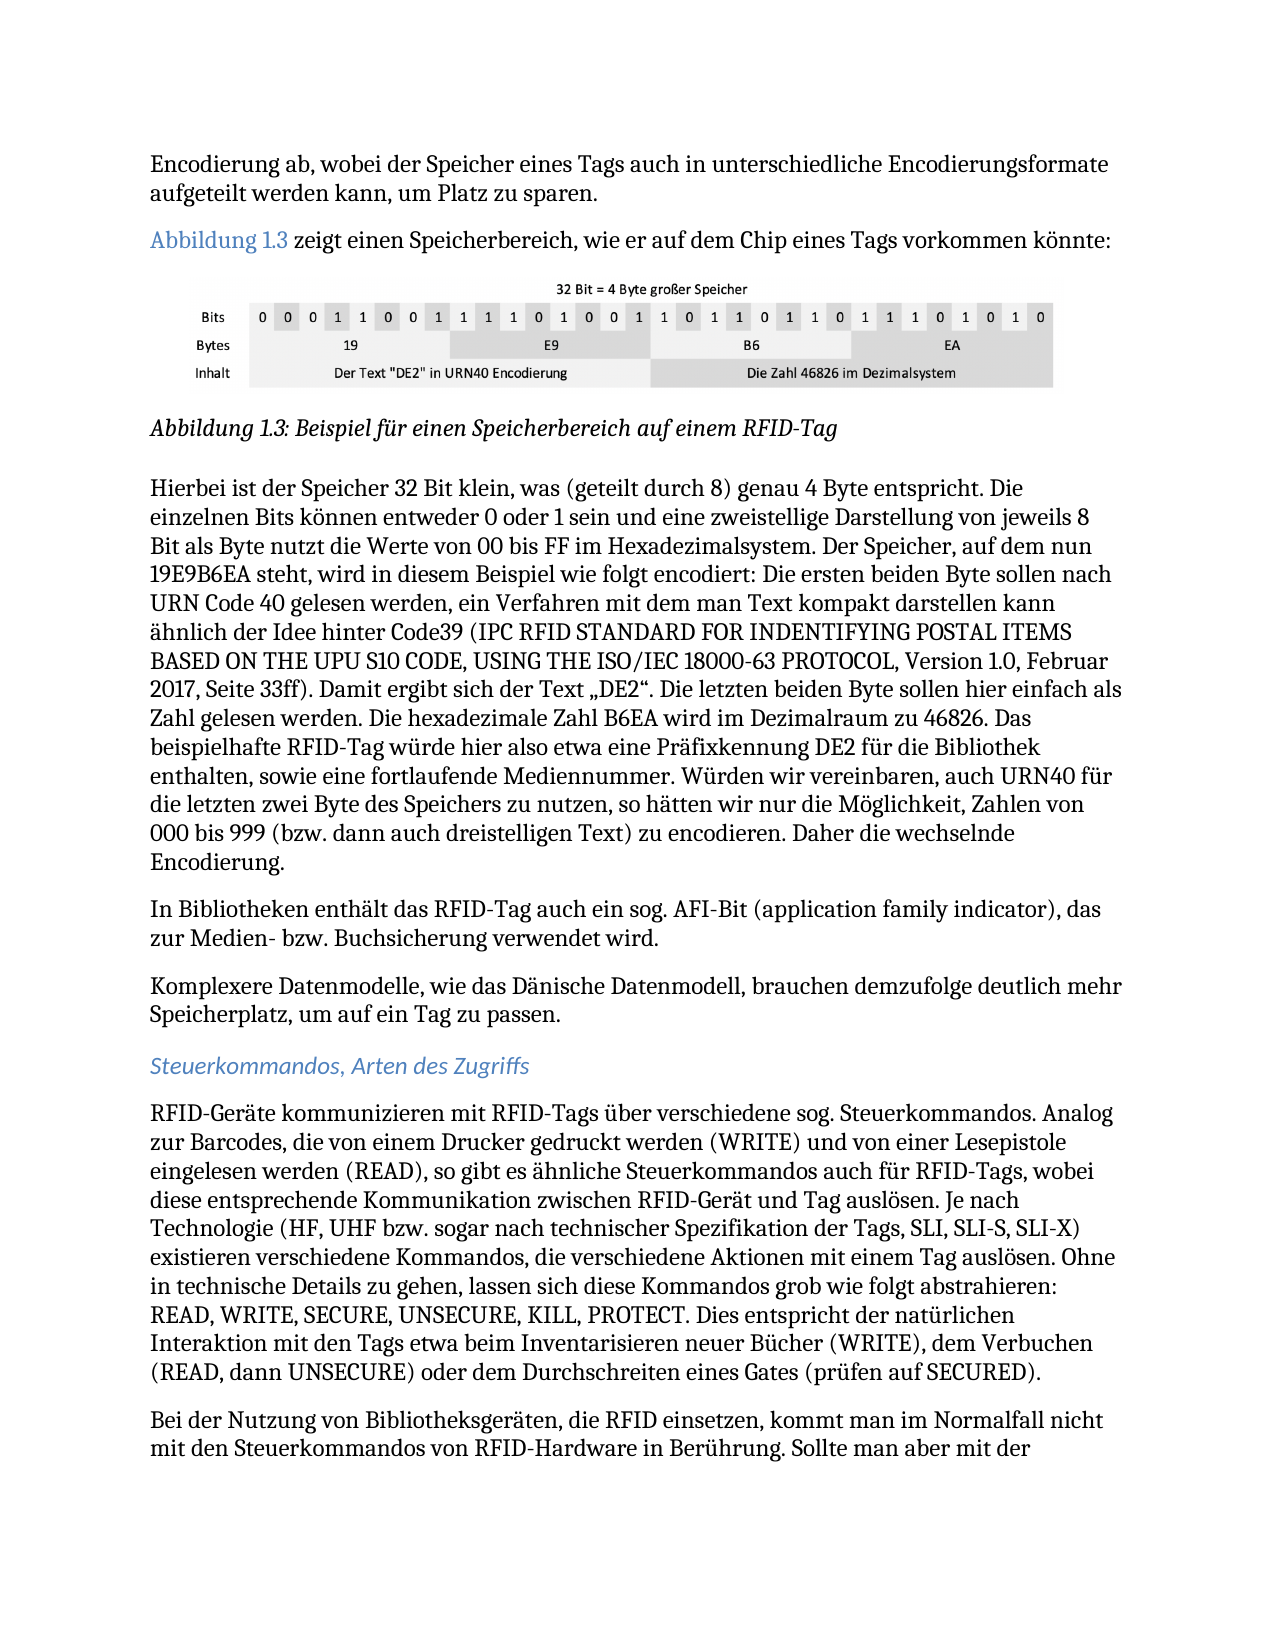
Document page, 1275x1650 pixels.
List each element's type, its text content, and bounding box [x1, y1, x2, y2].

picture [188, 277, 1064, 394]
text In Bibliotheken enthält das RFID-Tag auch ein sog. AFI-Bit (application family indicator), das zur Medien- bzw. Buchsicherung verwendet wird. [150, 895, 1125, 953]
text Hierbei ist der Speicher 32 Bit klein, was (geteilt durch 8) genau 4 Byte entspricht. Die einzelnen Bits können entweder 0 oder 1 sein und eine zweistellige Darstellung von jeweils 8 Bit als Byte nutzt die Werte von 00 bis FF im Hexadezimalsystem. Der Speicher, auf dem nun 19E9B6EA steht, wird in diesem Beispiel wie folgt encodiert: Die ersten beiden Byte sollen nach URN Code 40 gelesen werden, ein Verfahren mit dem man Text kompakt darstellen kann ähnlich der Idee hinter Code39 (IPC RFID STANDARD FOR INDENTIFYING POSTAL ITEMS BASED ON THE UPU S10 CODE, USING THE ISO/IEC 18000-63 PROTOCOL, Version 1.0, Februar 2017, Seite 33ff). Damit ergibt sich der Text „DE2“. Die letzten beiden Byte sollen hier einfach als Zahl gelesen werden. Die hexadezimale Zahl B6EA wird im Dezimalraum zu 46826. Das beispielhafte RFID-Tag würde hier also etwa eine Präfixkennung DE2 für die Bibliothek enthalten, sowie eine fortlaufende Mediennummer. Würden wir vereinbaren, auch URN40 für die letzten zwei Byte des Speichers zu nutzen, so hätten wir nur die Möglichkeit, Zahlen von 000 bis 999 (bzw. dann auch dreistelligen Text) zu encodieren. Daher die wechselnde Encodierung. [150, 474, 1125, 877]
text Komplexere Datenmodelle, wie das Dänische Datenmodell, brauchen demzufolge deutlich mehr Speicherplatz, um auf ein Tag zu passen. [150, 972, 1125, 1029]
text Abbildung 1.3 zeigt einen Speicherbereich, wie er auf dem Chip eines Tags vorkommen könnte: [150, 226, 1125, 255]
table_header Abbildung 1.3: Beispiel für einen Speicherbereich auf einem RFID-Tag [139, 274, 1114, 455]
text RFID-Geräte kommunizieren mit RFID-Tags über verschiedene sog. Steuerkommandos. Analog zur Barcodes, die von einem Drucker gedruckt werden (WRITE) und von einer Lesepistole eingelesen werden (READ), so gibt es ähnliche Steuerkommandos auch für RFID-Tags, wobei diese entsprechende Kommunikation zwischen RFID-Gerät und Tag auslösen. Je nach Technologie (HF, UHF bzw. sogar nach technischer Spezifikation der Tags, SLI, SLI-S, SLI-X) existieren verschiedene Kommandos, die verschiedene Aktionen mit einem Tag auslösen. Ohne in technische Details zu gehen, lassen sich diese Kommandos grob wie folgt abstrahieren: READ, WRITE, SECURE, UNSECURE, KILL, PROTECT. Dies entspricht der natürlichen Interaktion mit den Tags etwa beim Inventarisieren neuer Bücher (WRITE), dem Verbuchen (READ, dann UNSECURE) oder dem Durchschreiten eines Gates (prüfen auf SECURED). [150, 1099, 1125, 1387]
subtitle Steuerkommandos, Arten des Zugriffs [150, 1050, 1125, 1081]
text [150, 150, 1125, 207]
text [150, 1406, 1125, 1463]
